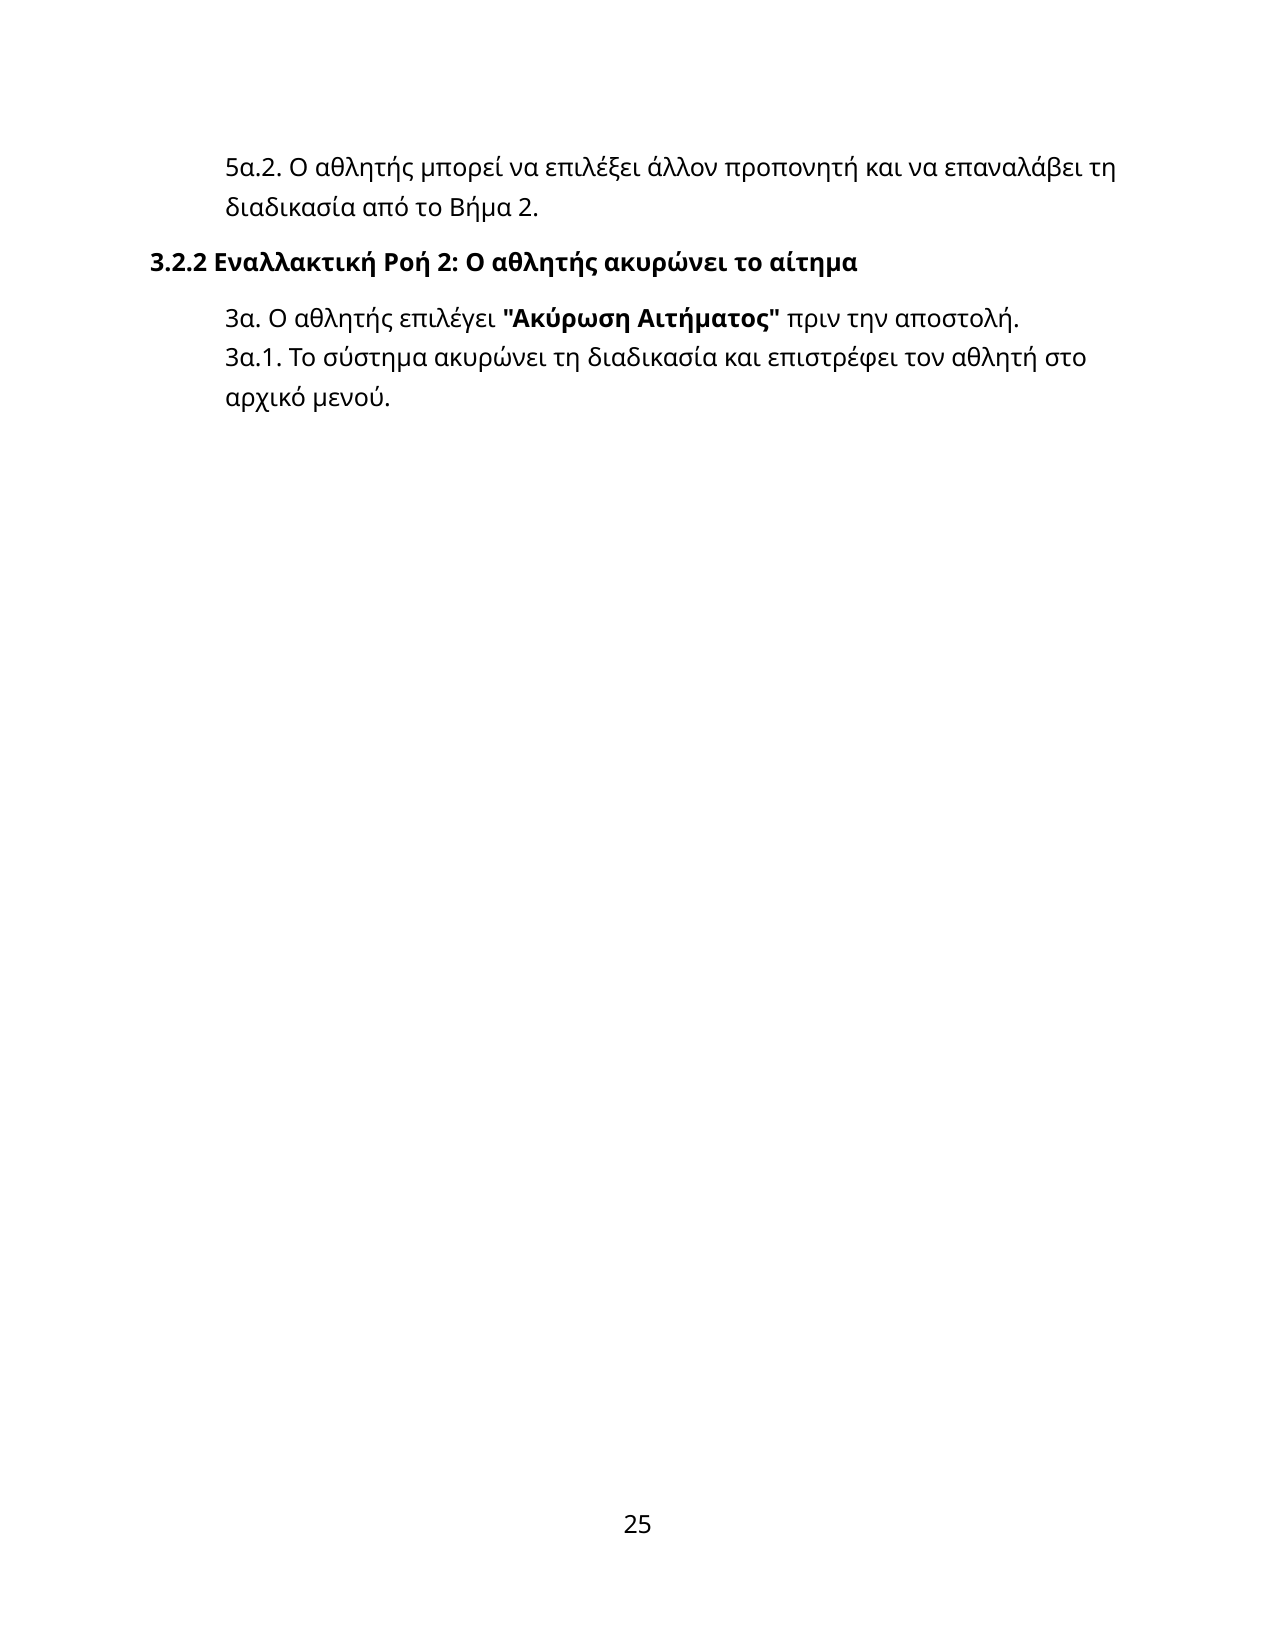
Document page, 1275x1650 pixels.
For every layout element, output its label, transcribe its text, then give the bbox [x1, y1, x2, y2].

text 3α. Ο αθλητής επιλέγει "Ακύρωση Αιτήματος" πριν την αποστολή. 3α.1. Το σύστημα ακυρώνει τη διαδικασία και επιστρέφει τον αθλητή στο αρχικό μενού. [225, 301, 1125, 413]
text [225, 150, 1125, 223]
text 3.2.2 Εναλλακτική Ροή 2: Ο αθλητής ακυρώνει το αίτημα [150, 245, 1125, 279]
